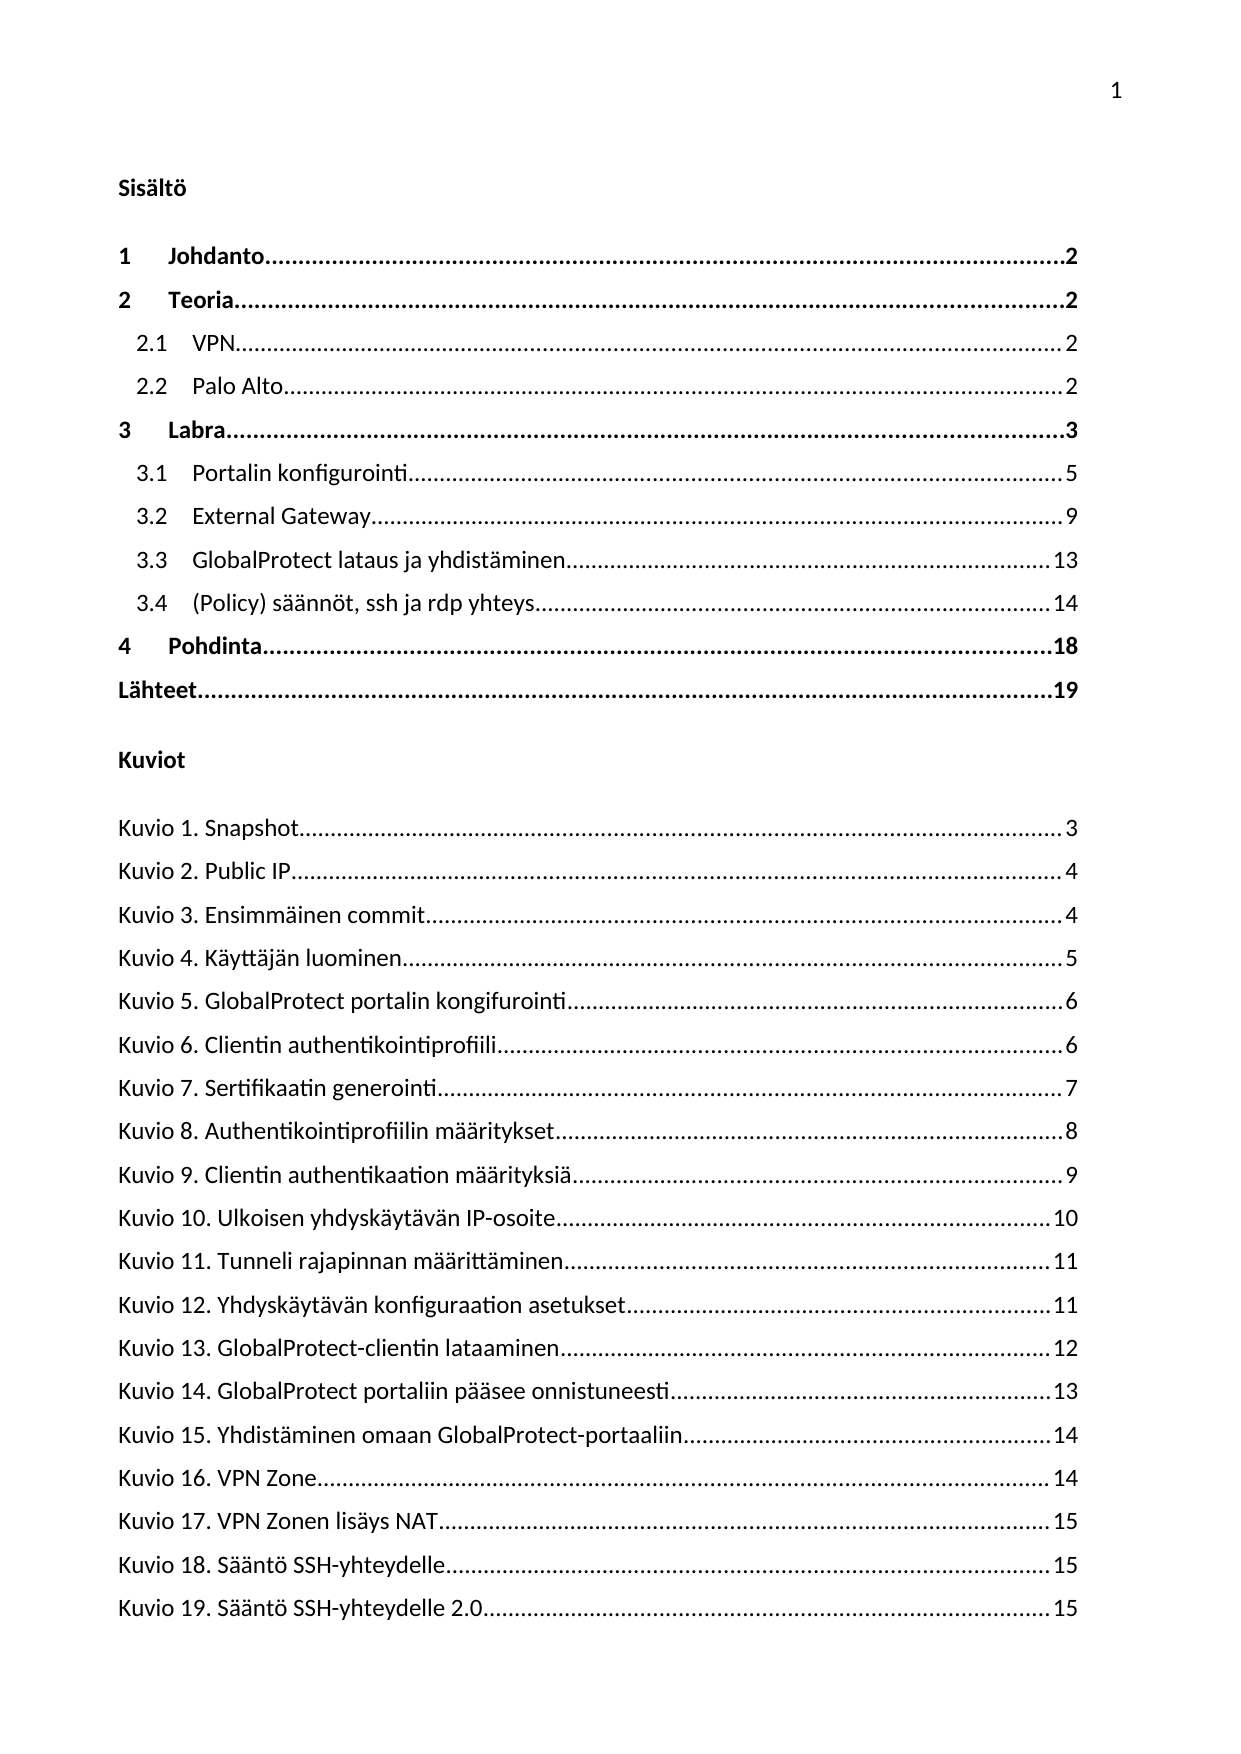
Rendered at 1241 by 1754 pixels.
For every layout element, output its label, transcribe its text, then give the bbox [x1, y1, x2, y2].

text 3.2 External Gateway 9 [136, 500, 1122, 531]
text Kuvio 1. Snapshot 3 [118, 812, 1122, 843]
text Kuvio 10. Ulkoisen yhdyskäytävän IP-osoite 10 [118, 1202, 1122, 1233]
text Kuvio 12. Yhdyskäytävän konfiguraation asetukset 11 [118, 1289, 1122, 1319]
text Kuvio 8. Authentikointiprofiilin määritykset 8 [118, 1116, 1122, 1146]
text Kuvio 14. GlobalProtect portaliin pääsee onnistuneesti 13 [118, 1376, 1122, 1406]
text Kuvio 18. Sääntö SSH-yhteydelle 15 [118, 1549, 1122, 1579]
text Kuvio 4. Käyttäjän luominen 5 [118, 942, 1122, 973]
text Kuviot [118, 744, 1122, 775]
text Kuvio 9. Clientin authentikaation määrityksiä 9 [118, 1159, 1122, 1189]
text Kuvio 5. GlobalProtect portalin kongifurointi 6 [118, 986, 1122, 1016]
text Kuvio 3. Ensimmäinen commit 4 [118, 899, 1122, 929]
text Kuvio 13. GlobalProtect-clientin lataaminen 12 [118, 1332, 1122, 1363]
text 4 Pohdinta 18 [118, 630, 1122, 661]
text 3 Labra 3 [118, 414, 1122, 444]
text Kuvio 16. VPN Zone 14 [118, 1462, 1122, 1493]
text Kuvio 17. VPN Zonen lisäys NAT 15 [118, 1506, 1122, 1536]
text 1 Johdanto 2 [118, 240, 1122, 271]
text Lähteet 19 [118, 674, 1122, 704]
text Kuvio 6. Clientin authentikointiprofiili 6 [118, 1029, 1122, 1059]
text 3.1 Portalin konfigurointi 5 [136, 457, 1122, 488]
text Kuvio 7. Sertifikaatin generointi 7 [118, 1072, 1122, 1103]
text Sisältö [118, 172, 1122, 203]
text Kuvio 19. Sääntö SSH-yhteydelle 2.0 15 [118, 1592, 1122, 1623]
text 2.2 Palo Alto 2 [136, 370, 1122, 401]
text Kuvio 15. Yhdistäminen omaan GlobalProtect-portaaliin 14 [118, 1419, 1122, 1449]
text 2.1 VPN 2 [136, 327, 1122, 358]
text Kuvio 11. Tunneli rajapinnan määrittäminen 11 [118, 1246, 1122, 1276]
text 2 Teoria 2 [118, 284, 1122, 314]
text 3.3 GlobalProtect lataus ja yhdistäminen 13 [136, 544, 1122, 574]
text 3.4 (Policy) säännöt, ssh ja rdp yhteys 14 [136, 587, 1122, 618]
text Kuvio 2. Public IP 4 [118, 856, 1122, 886]
